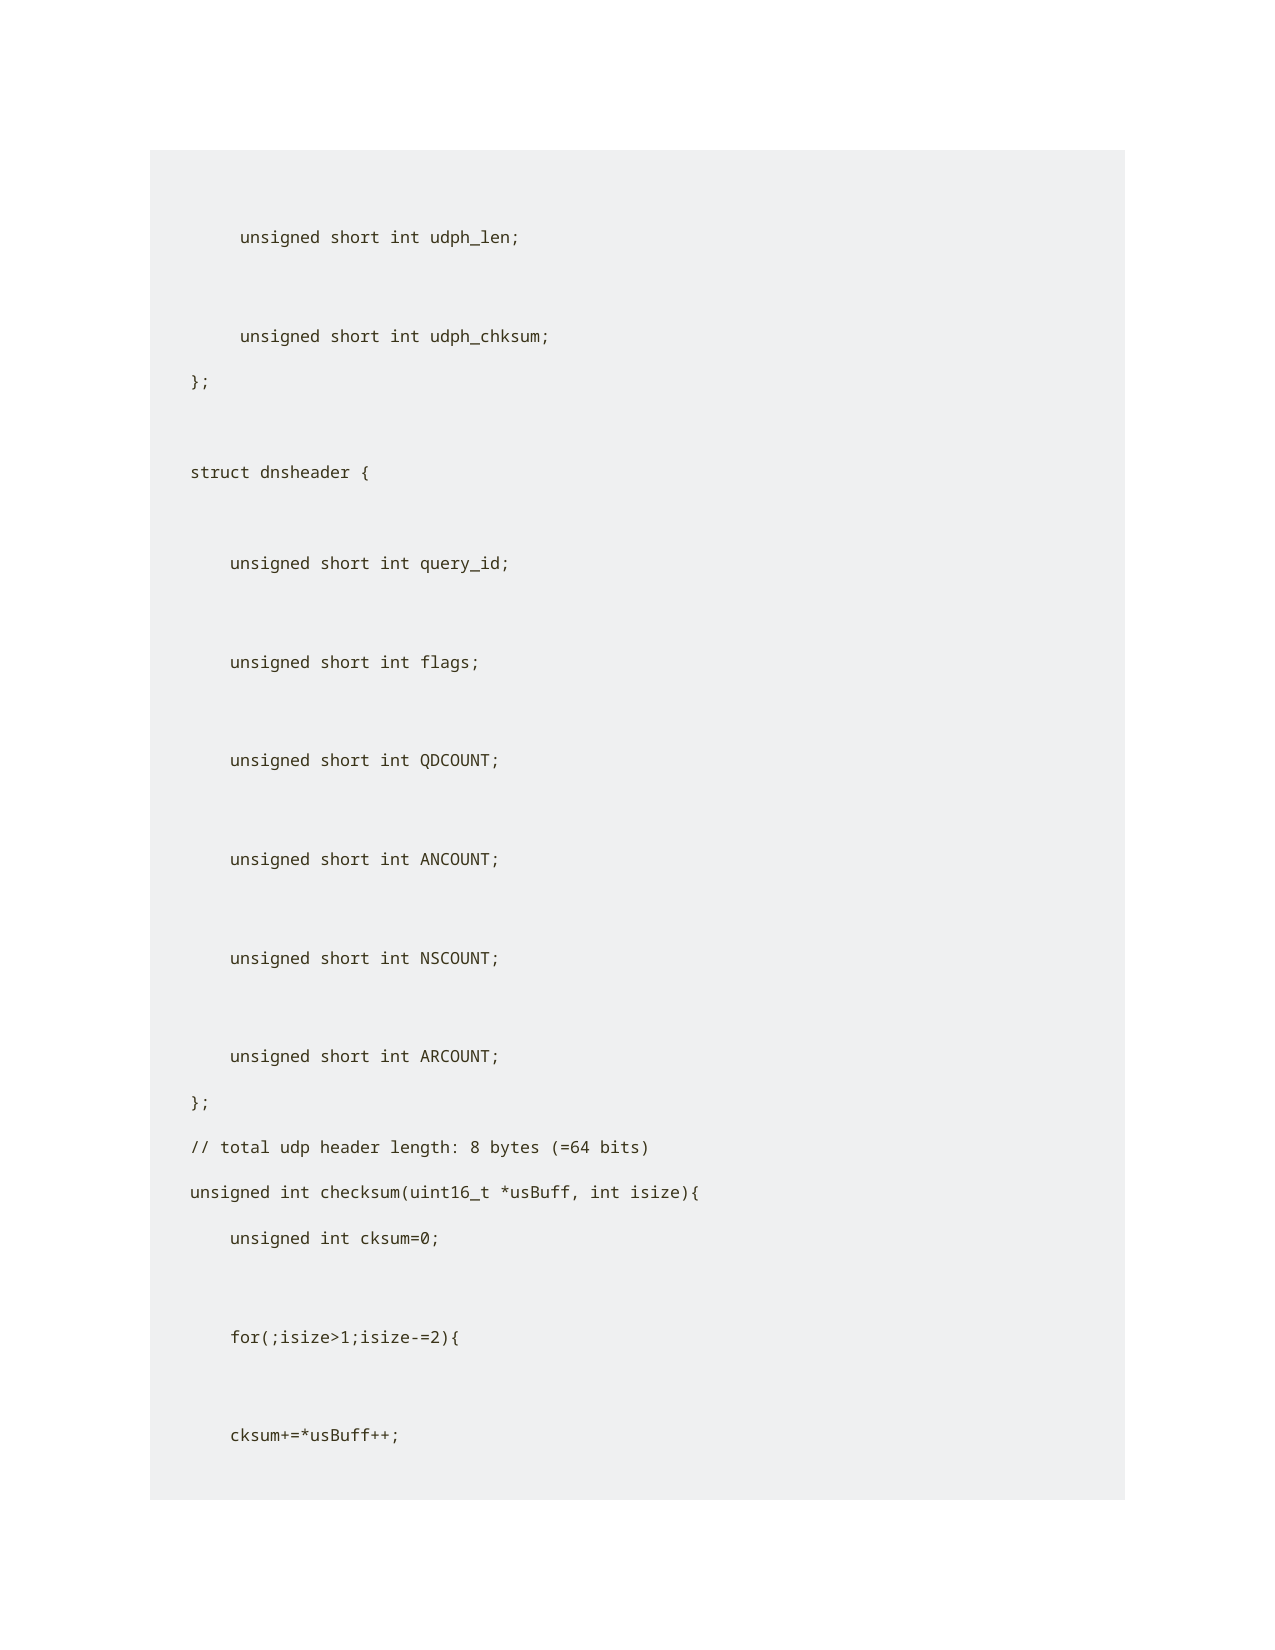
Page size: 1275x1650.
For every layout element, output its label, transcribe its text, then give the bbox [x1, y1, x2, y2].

text // total udp header length: 8 bytes (=64 bits) [150, 1136, 1125, 1158]
text unsigned short int udph_chksum; [150, 324, 1125, 347]
text unsigned int cksum=0; [150, 1227, 1125, 1249]
text unsigned short int ANCOUNT; [150, 848, 1125, 870]
text unsigned short int flags; [150, 650, 1125, 673]
text cksum+=*usBuff++; [150, 1424, 1125, 1447]
text unsigned short int NSCOUNT; [150, 946, 1125, 969]
text unsigned short int udph_len; [150, 226, 1125, 249]
text unsigned short int ARCOUNT; [150, 1045, 1125, 1068]
text }; [150, 1090, 1125, 1113]
text for(;isize>1;isize-=2){ [150, 1325, 1125, 1348]
text unsigned short int QDCOUNT; [150, 749, 1125, 772]
text unsigned short int query_id; [150, 552, 1125, 574]
text }; [150, 370, 1125, 393]
text unsigned int checksum(uint16_t *usBuff, int isize){ [150, 1181, 1125, 1204]
text struct dnsheader { [150, 461, 1125, 483]
